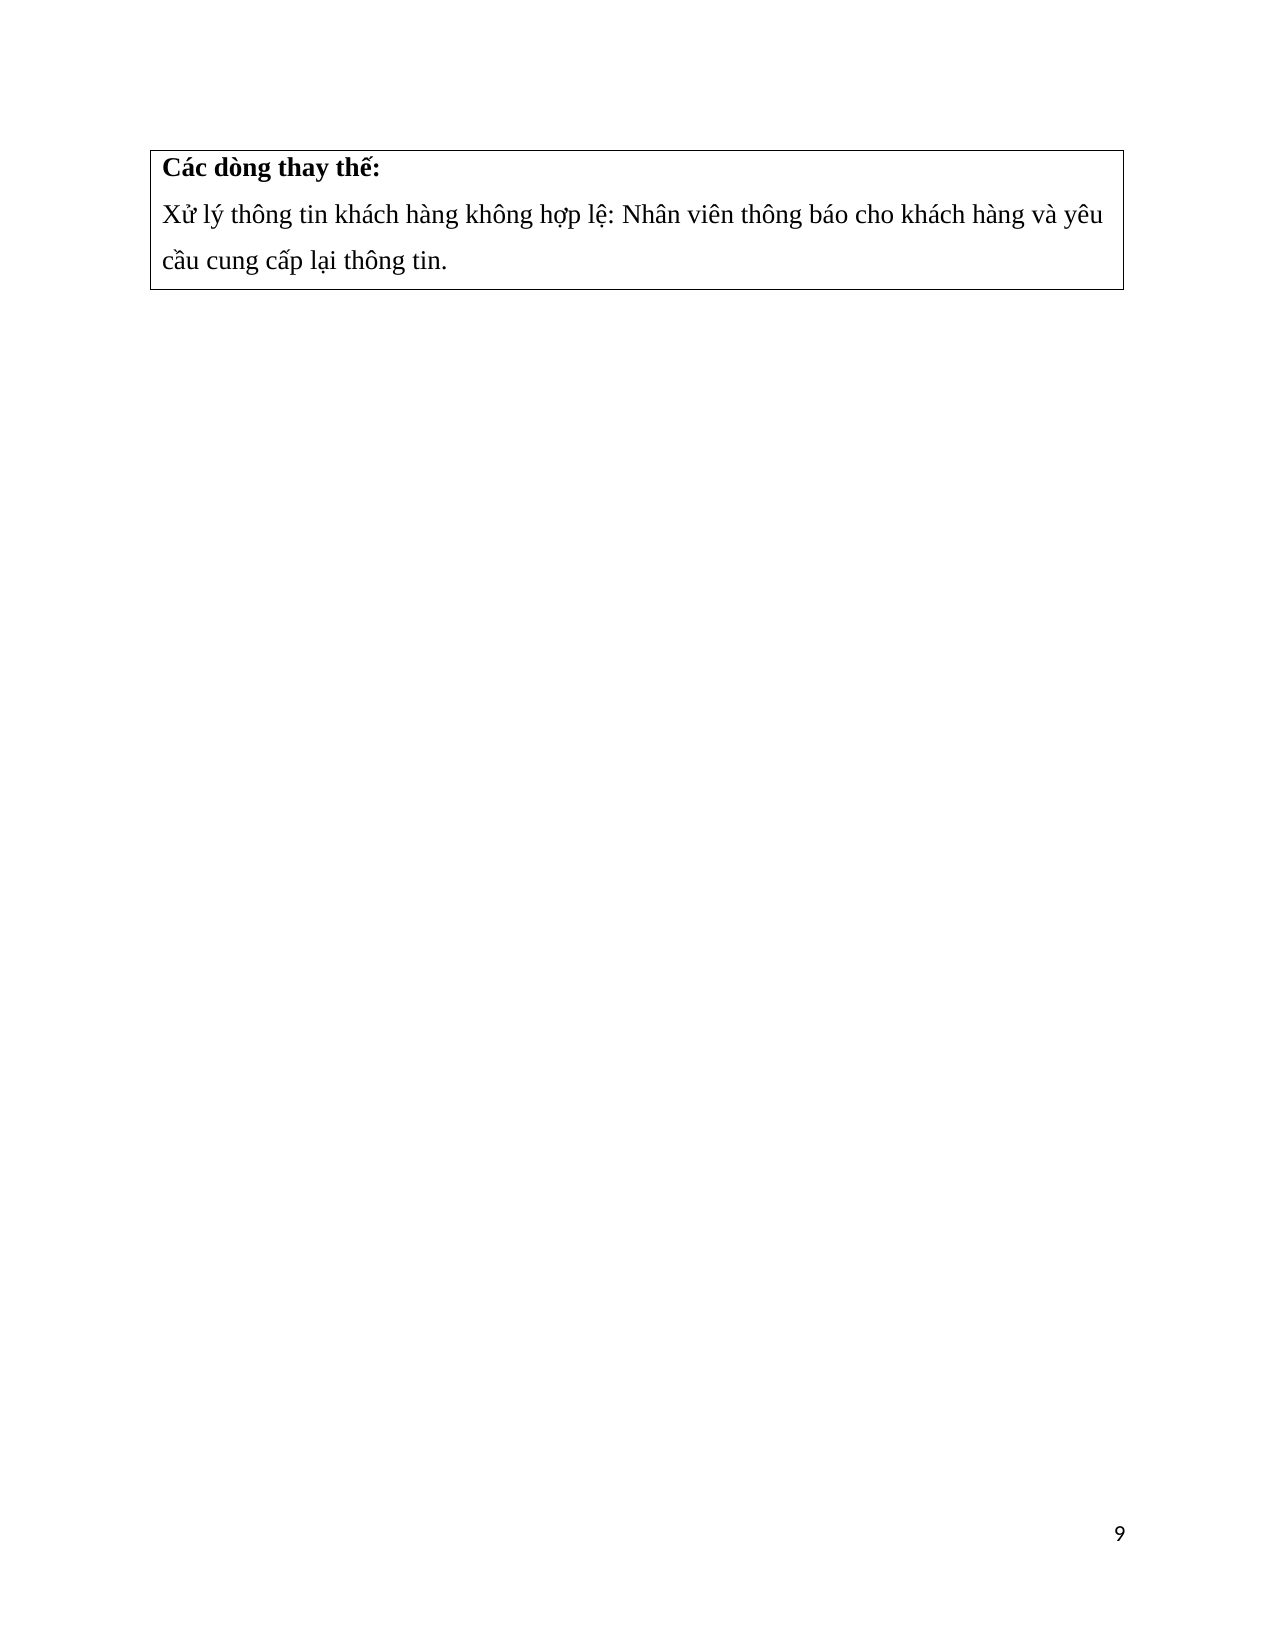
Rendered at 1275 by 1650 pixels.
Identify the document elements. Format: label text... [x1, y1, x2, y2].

table_cell Các dòng thay thế: Xử lý thông tin khách hàng không hợp lệ: Nhân viên thông báo cho khách hàng và yêu cầu cung cấp lại thông tin. [151, 151, 1123, 289]
